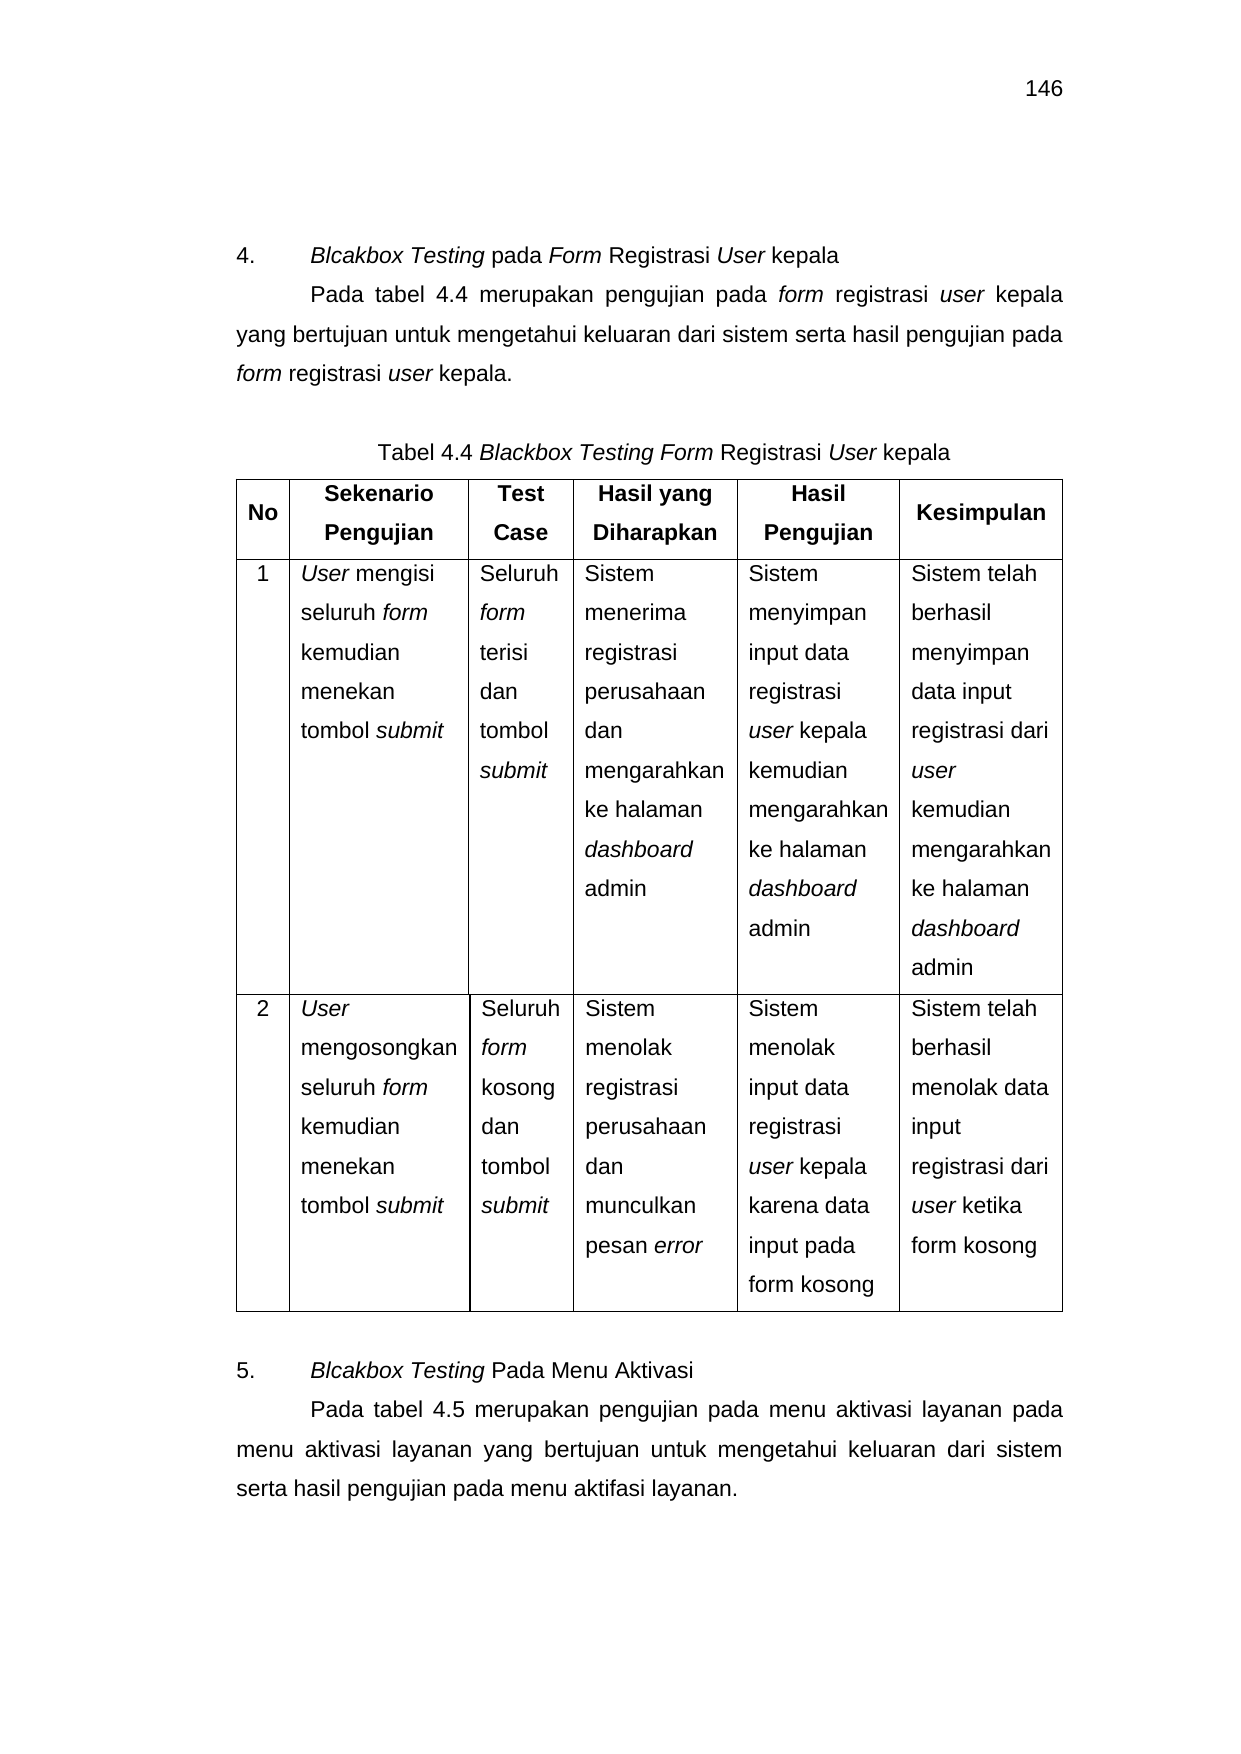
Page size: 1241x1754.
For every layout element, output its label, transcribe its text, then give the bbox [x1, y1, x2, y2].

table_cell 1 [237, 560, 289, 994]
table_cell User mengisi seluruh form kemudian menekan tombol submit [290, 560, 468, 994]
table_header No [237, 480, 289, 558]
table_header Test Case [469, 480, 573, 558]
list Blcakbox Testing Pada Menu Aktivasi [236, 1357, 1063, 1383]
table_cell Seluruh form terisi dan tombol submit [469, 560, 573, 994]
table_cell Sistem menolak registrasi perusahaan dan munculkan pesan error [574, 995, 737, 1311]
table_cell Seluruh form kosong dan tombol submit [471, 995, 573, 1311]
text Pada tabel 4.5 merupakan pengujian pada menu aktivasi layanan pada menu aktivasi layanan yang bertujuan untuk mengetahui keluaran dari sistem serta hasil pengujian pada menu aktifasi layanan. [236, 1396, 1063, 1502]
table_header Kesimpulan [900, 480, 1062, 558]
table_cell Sistem telah berhasil menyimpan data input registrasi dari user kemudian mengarahkan ke halaman dashboard admin [900, 560, 1062, 994]
table_cell Sistem telah berhasil menolak data input registrasi dari user ketika form kosong [900, 995, 1062, 1311]
table_header Hasil Pengujian [738, 480, 899, 558]
table_cell 2 [237, 995, 289, 1311]
table_header Hasil yang Diharapkan [574, 480, 737, 558]
table_header Sekenario Pengujian [290, 480, 468, 558]
table_cell Sistem menerima registrasi perusahaan dan mengarahkan ke halaman dashboard admin [574, 560, 737, 994]
list Pada tabel 4.4 merupakan pengujian pada form registrasi user kepala yang bertujuan untuk mengetahui keluaran dari sistem serta hasil pengujian pada form registrasi user kepala. [236, 281, 1063, 386]
table_cell Sistem menolak input data registrasi user kepala karena data input pada form kosong [738, 995, 899, 1311]
list Blcakbox Testing pada Form Registrasi User kepala [236, 242, 1063, 268]
list Tabel 4.4 Blackbox Testing Form Registrasi User kepala [264, 439, 1063, 465]
table_cell Sistem menyimpan input data registrasi user kepala kemudian mengarahkan ke halaman dashboard admin [738, 560, 899, 994]
table_cell User mengosongkan seluruh form kemudian menekan tombol submit [290, 995, 469, 1311]
